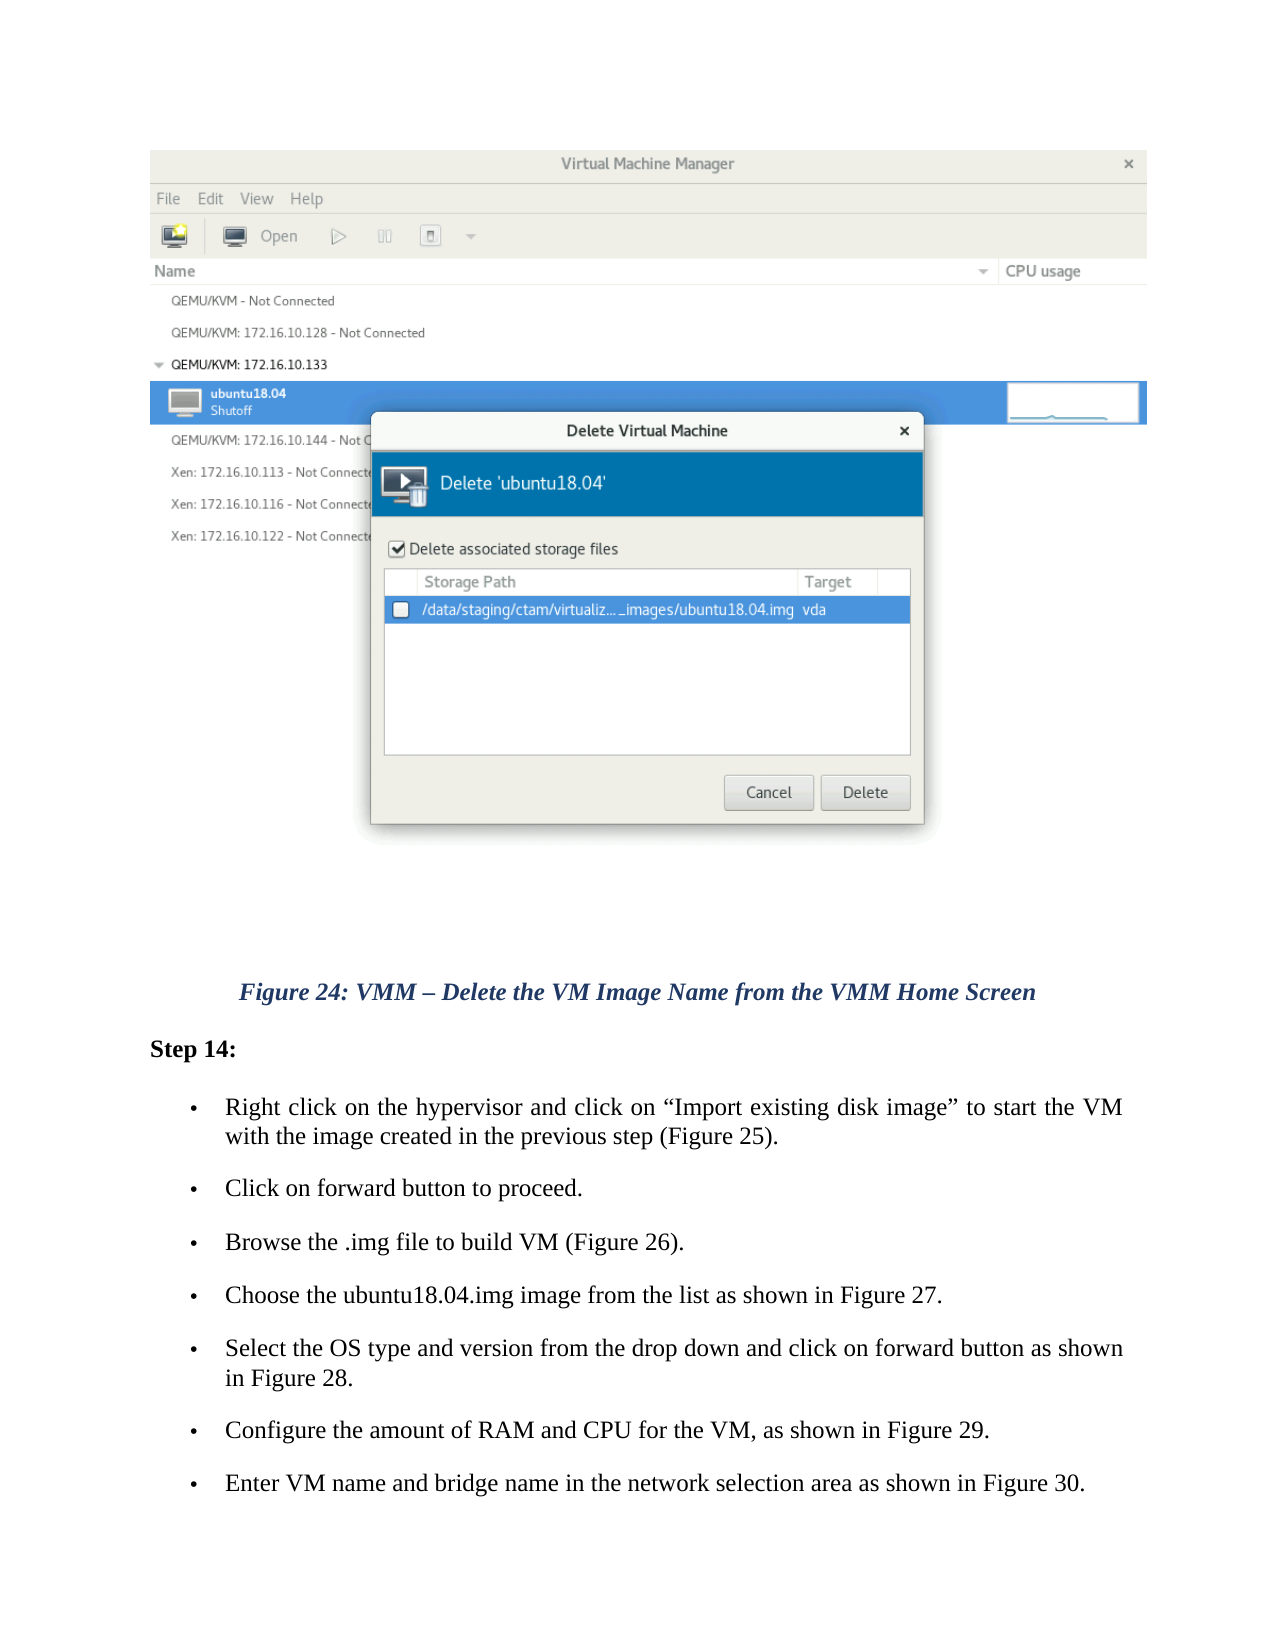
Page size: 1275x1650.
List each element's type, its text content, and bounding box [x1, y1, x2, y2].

list Select the OS type and version from the drop down and click on forward button as shown in Figure 28. [187, 1333, 1125, 1392]
list Browse the .img file to build VM (Figure 26). [187, 1227, 1125, 1256]
list Choose the ubuntu18.04.img image from the list as shown in Figure 27. [187, 1280, 1125, 1309]
picture [150, 150, 1147, 977]
list Click on forward button to proceed. [187, 1173, 1125, 1203]
list Configure the amount of RAM and CPU for the VM, as shown in Figure 29. [187, 1415, 1125, 1445]
list Right click on the hypervisor and click on “Import existing disk image” to start the VM with the image created in the previous step (Figure 25). [187, 1092, 1125, 1150]
list Enter VM name and bridge name in the network selection area as shown in Figure 30. [187, 1468, 1125, 1498]
text Figure 24: VMM – Delete the VM Image Name from the VMM Home Screen [150, 977, 1125, 1005]
text Step 14: [150, 1034, 1125, 1063]
